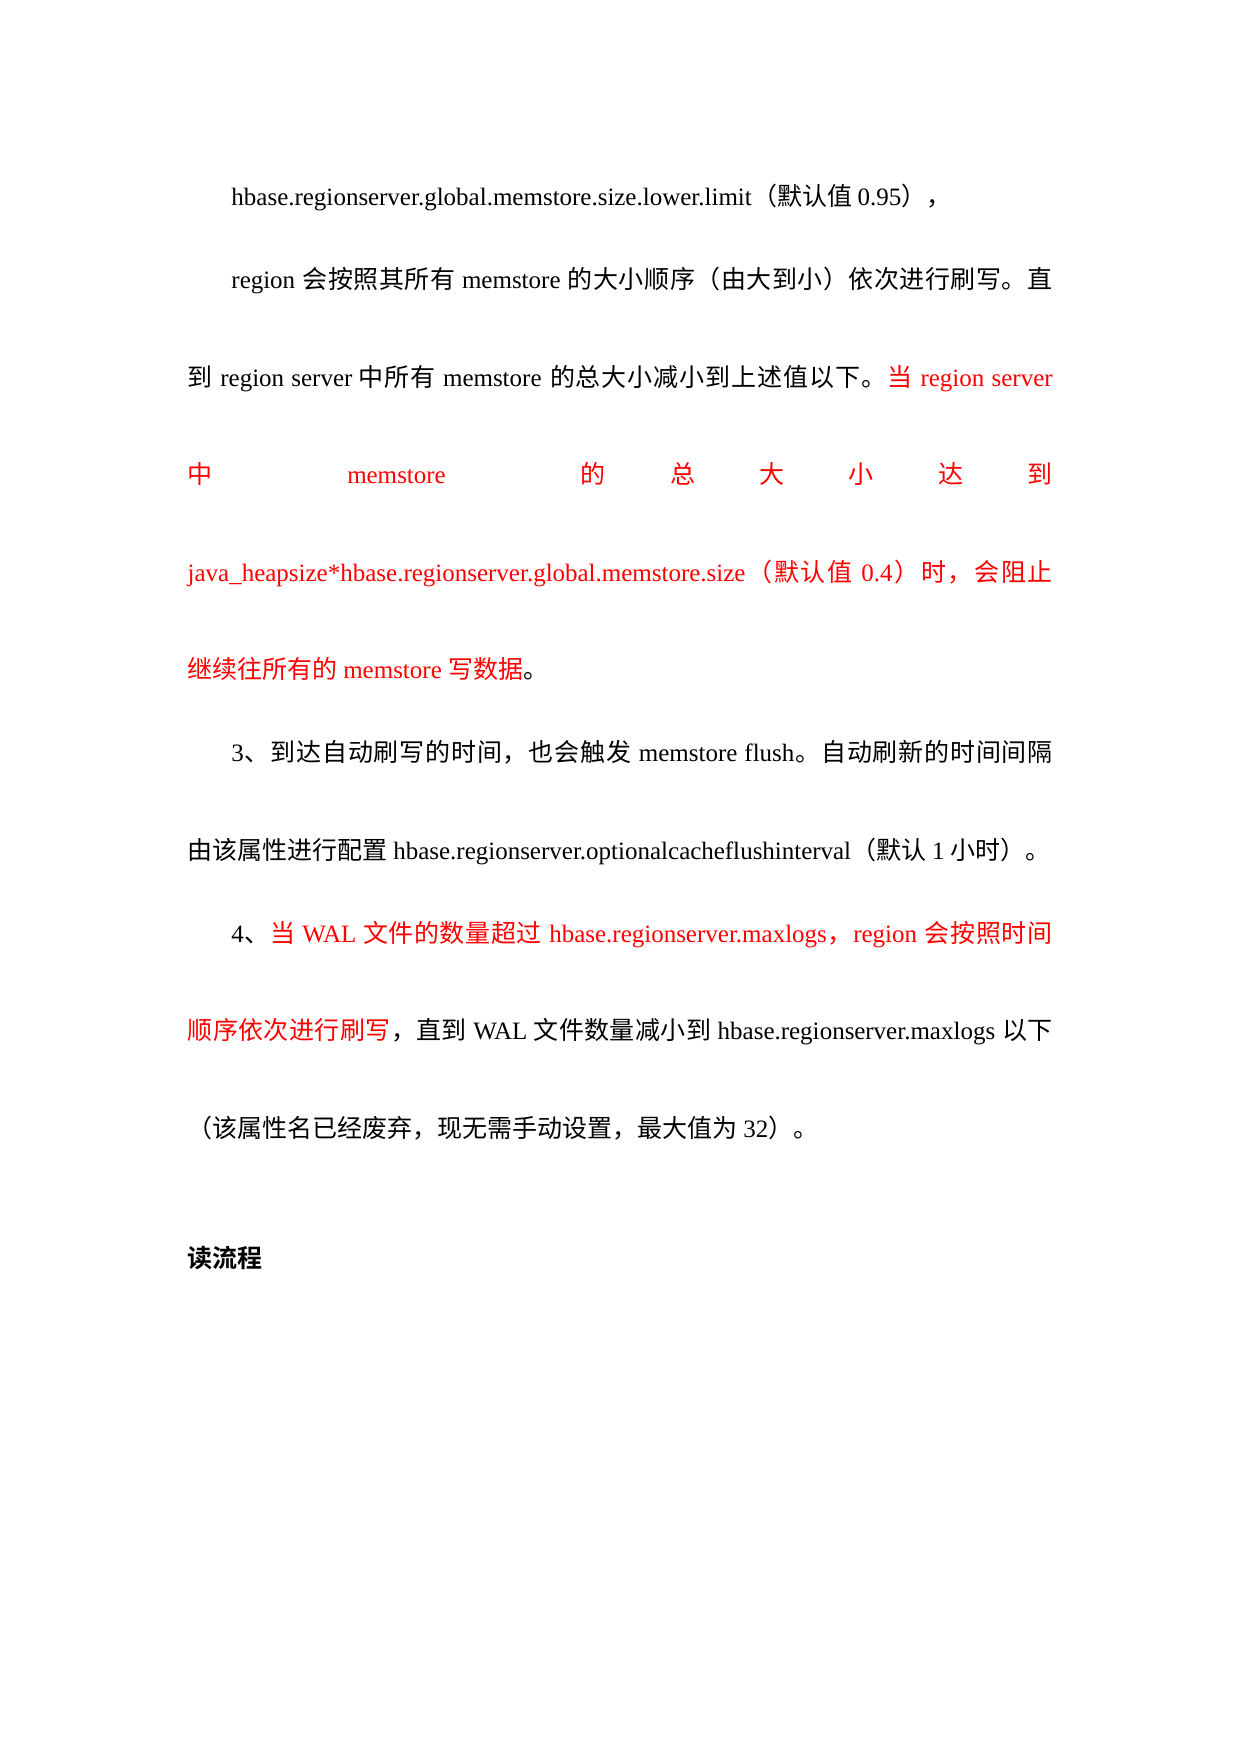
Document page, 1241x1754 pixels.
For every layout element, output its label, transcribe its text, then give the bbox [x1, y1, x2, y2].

text 4、当 WAL 文件的数量超过 hbase.regionserver.maxlogs，region 会按照时间顺序依次进行刷写，直到 WAL 文件数量减小到 hbase.regionserver.maxlogs 以下（该属性名已经废弃，现无需手动设置，最大值为 32）。 [187, 899, 1053, 1159]
text region 会按照其所有 memstore 的大小顺序（由大到小）依次进行刷写。直到 region server中所有 memstore 的总大小减小到上述值以下。当 region server 中 memstore 的总大小达到java_heapsize*hbase.regionserver.global.memstore.size（默认值 0.4）时，会阻止继续往所有的 memstore 写数据。 [187, 245, 1053, 700]
text 3、到达自动刷写的时间，也会触发 memstore flush。自动刷新的时间间隔由该属性进行配置 hbase.regionserver.optionalcacheflushinterval（默认 1 小时）。 [187, 718, 1053, 881]
text hbase.regionserver.global.memstore.size.lower.limit（默认值 0.95）， [187, 162, 1053, 227]
subtitle 读流程 [187, 1224, 1053, 1289]
